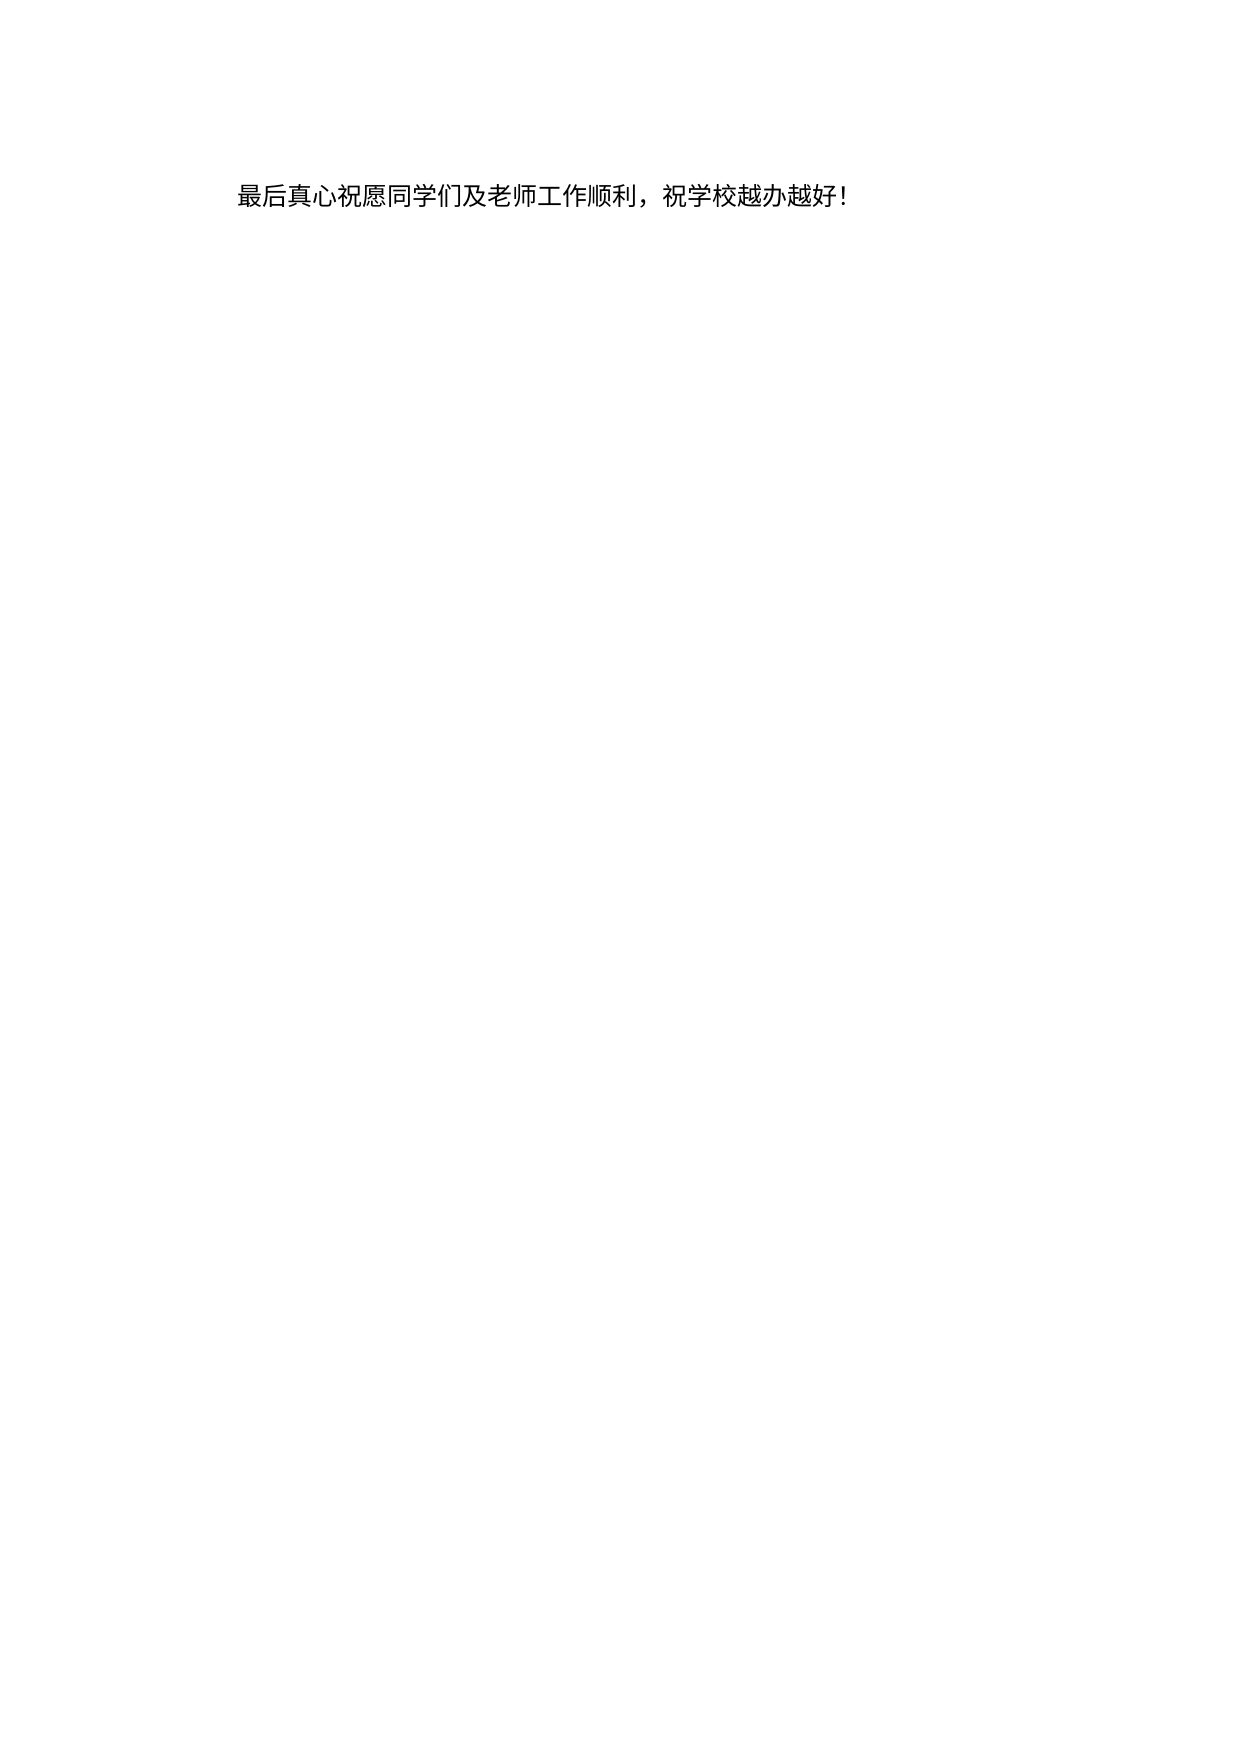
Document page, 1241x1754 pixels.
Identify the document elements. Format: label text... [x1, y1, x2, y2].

text 最后真心祝愿同学们及老师工作顺利，祝学校越办越好！ [187, 162, 1053, 227]
